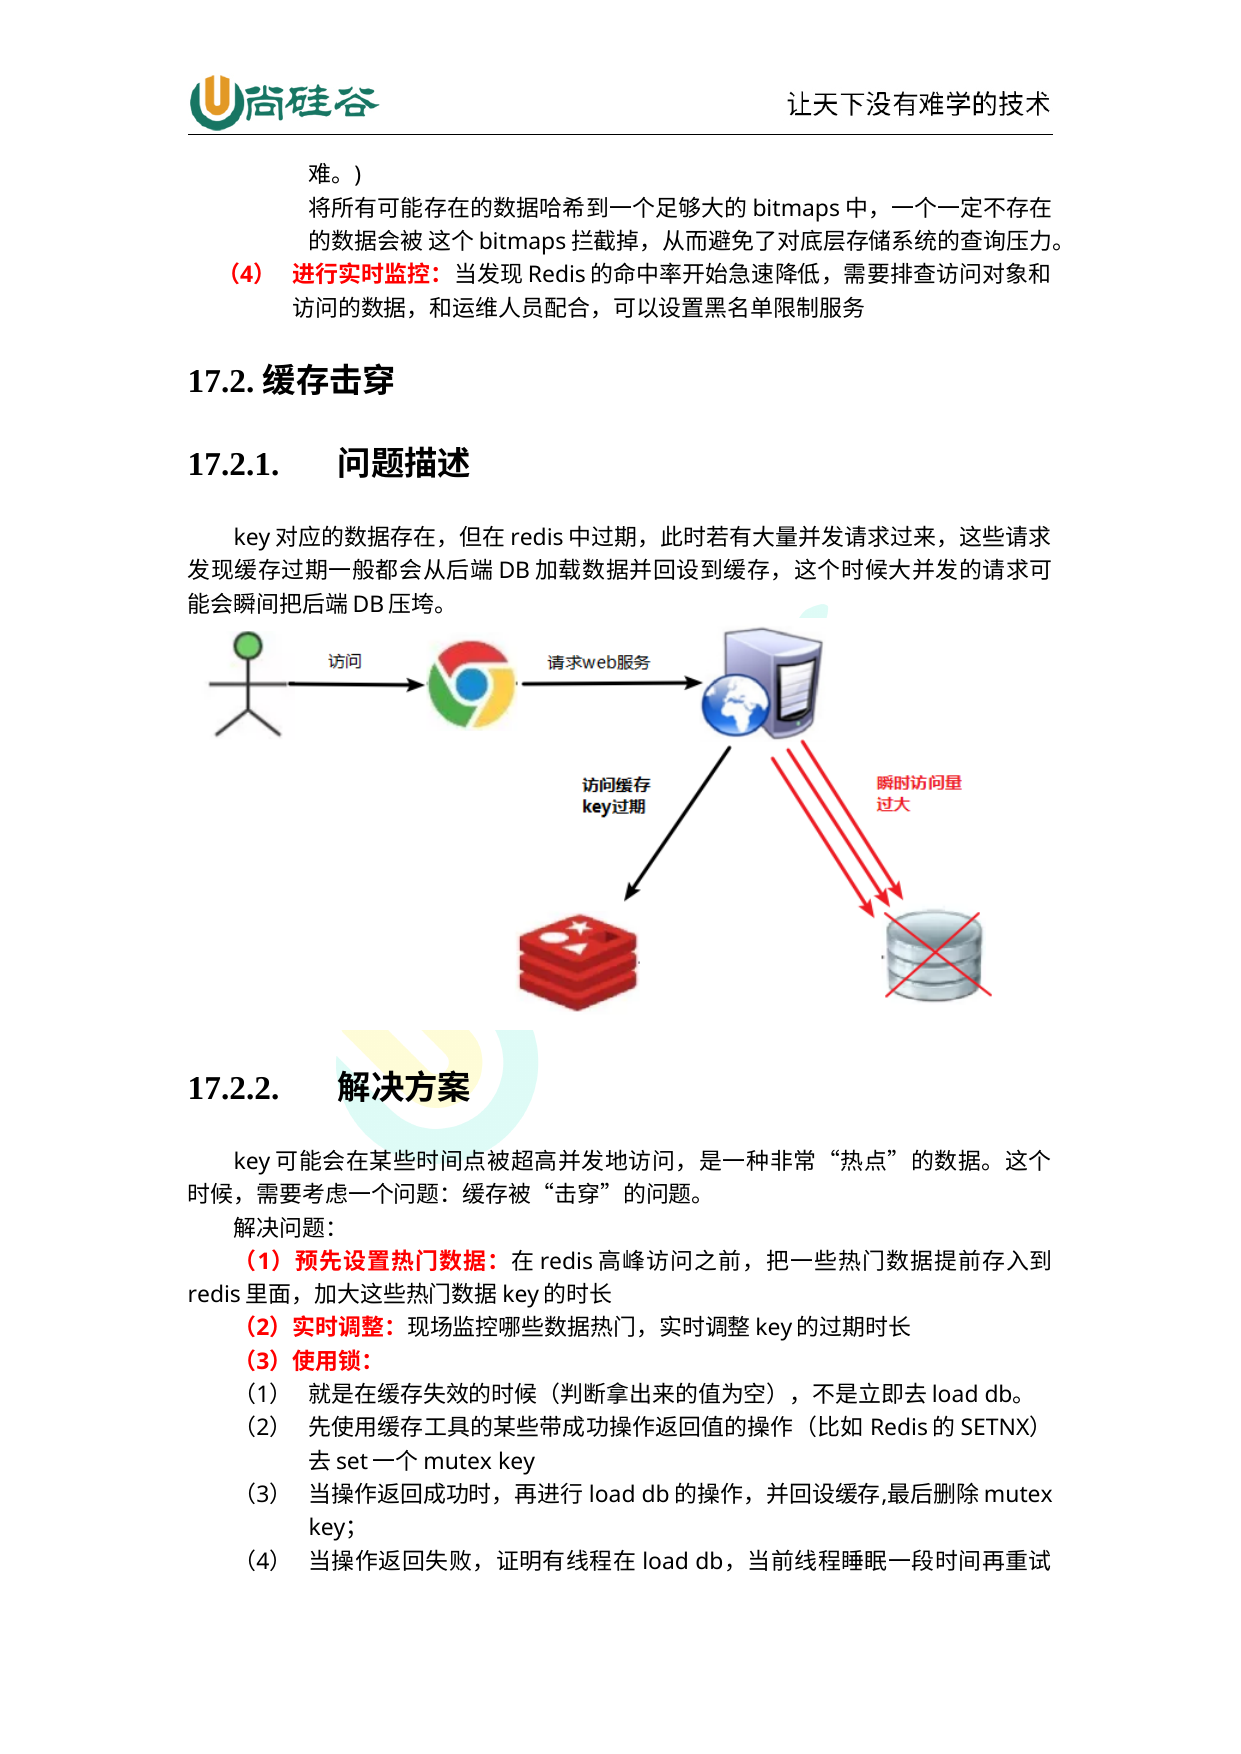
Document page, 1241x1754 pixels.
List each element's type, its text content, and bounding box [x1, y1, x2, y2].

list 先使用缓存工具的某些带成功操作返回值的操作（比如Redis的SETNX）去set一个mutex key [233, 1409, 1053, 1476]
text （3）使用锁： [187, 1343, 1053, 1376]
text （2）实时调整：现场监控哪些数据热门，实时调整key的过期时长 [187, 1309, 1053, 1343]
list 问题描述 [187, 436, 1053, 484]
list 当操作返回成功时，再进行load db的操作，并回设缓存,最后删除mutex key； [233, 1476, 1053, 1543]
text （1）预先设置热门数据：在redis高峰访问之前，把一些热门数据提前存入到redis里面，加大这些热门数据key的时长 [187, 1243, 1053, 1309]
list 进行实时监控：当发现Redis的命中率开始急速降低，需要排查访问对象和访问的数据，和运维人员配合，可以设置黑名单限制服务 [217, 256, 1053, 323]
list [308, 156, 1053, 189]
picture [187, 73, 1053, 132]
list 缓存击穿 [187, 354, 1053, 402]
text key对应的数据存在，但在redis中过期，此时若有大量并发请求过来，这些请求发现缓存过期一般都会从后端DB加载数据并回设到缓存，这个时候大并发的请求可能会瞬间把后端DB压垮。 [187, 519, 1053, 618]
text 解决问题： [187, 1209, 1053, 1243]
picture [187, 618, 1053, 1030]
list 将所有可能存在的数据哈希到一个足够大的bitmaps中，一个一定不存在的数据会被 这个bitmaps拦截掉，从而避免了对底层存储系统的查询压力。 [308, 189, 1053, 256]
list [233, 1543, 1053, 1576]
list 解决方案 [187, 1060, 1053, 1109]
text key可能会在某些时间点被超高并发地访问，是一种非常“热点”的数据。这个时候，需要考虑一个问题：缓存被“击穿”的问题。 [187, 1143, 1053, 1209]
list 就是在缓存失效的时候（判断拿出来的值为空），不是立即去load db。 [233, 1376, 1053, 1409]
